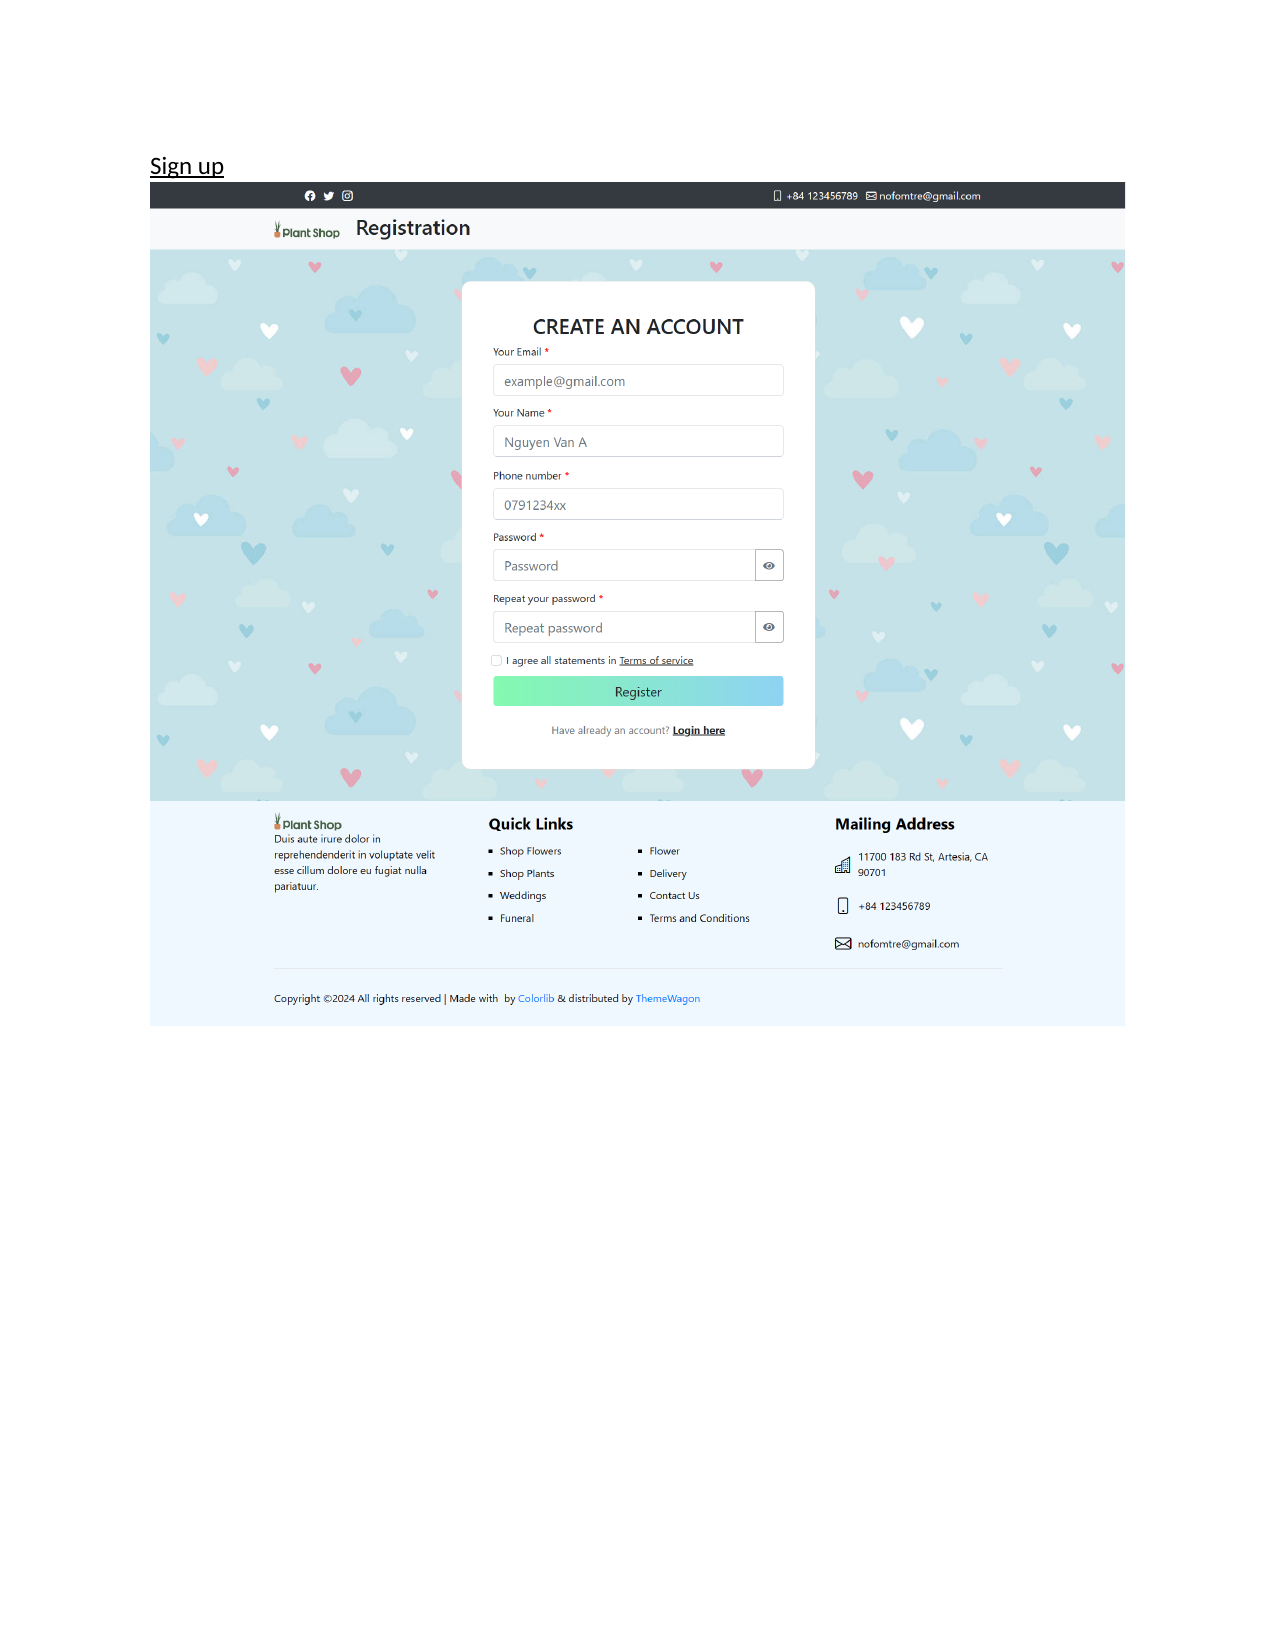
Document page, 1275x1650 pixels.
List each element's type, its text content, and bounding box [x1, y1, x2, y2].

picture [150, 182, 1125, 1026]
subtitle Sign up [150, 150, 1125, 181]
